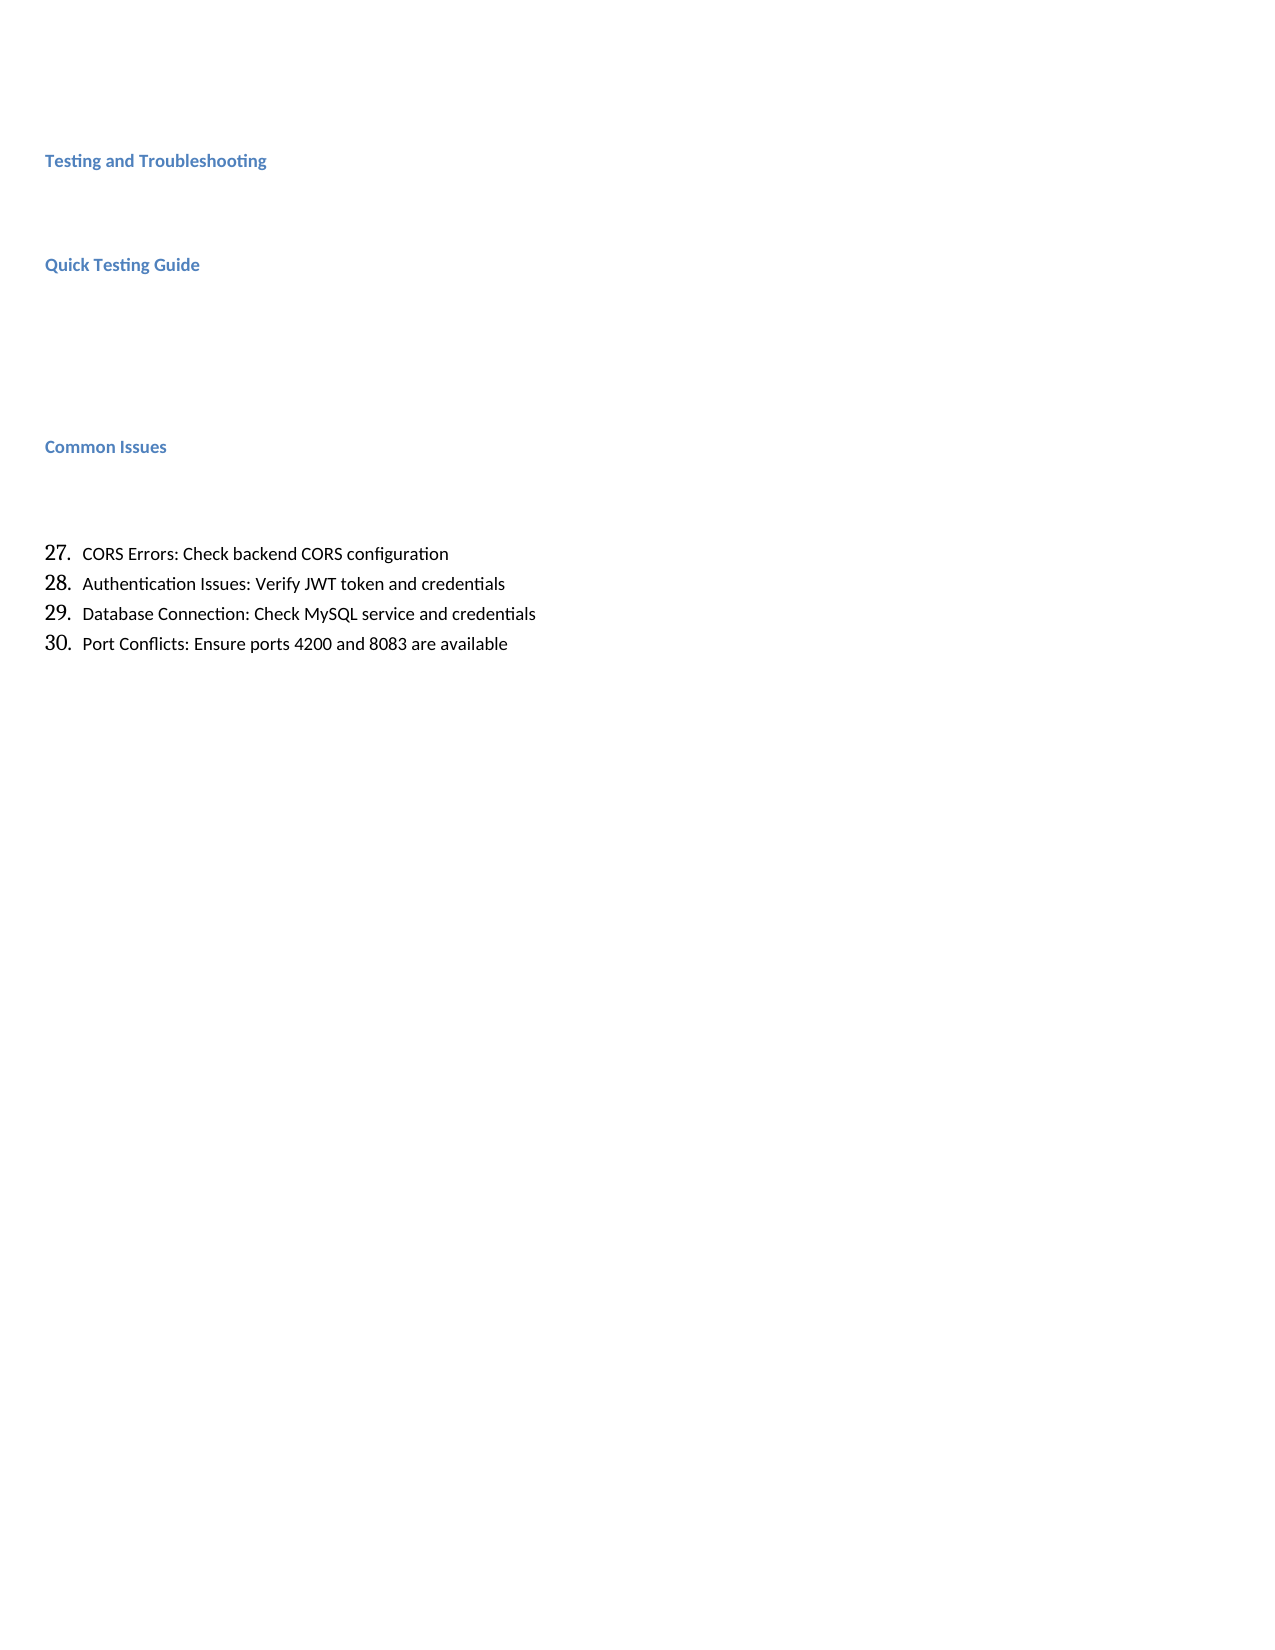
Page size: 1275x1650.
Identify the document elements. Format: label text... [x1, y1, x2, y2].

list Authentication Issues: Verify JWT token and credentials [45, 570, 1230, 596]
list Database Connection: Check MySQL service and credentials [45, 600, 1230, 626]
subtitle Quick Testing Guide [45, 253, 1230, 276]
subtitle Common Issues [45, 435, 1230, 458]
list CORS Errors: Check backend CORS configuration [45, 539, 1230, 566]
subtitle Testing and Troubleshooting [45, 149, 1230, 172]
list Port Conflicts: Ensure ports 4200 and 8083 are available [45, 630, 1230, 656]
